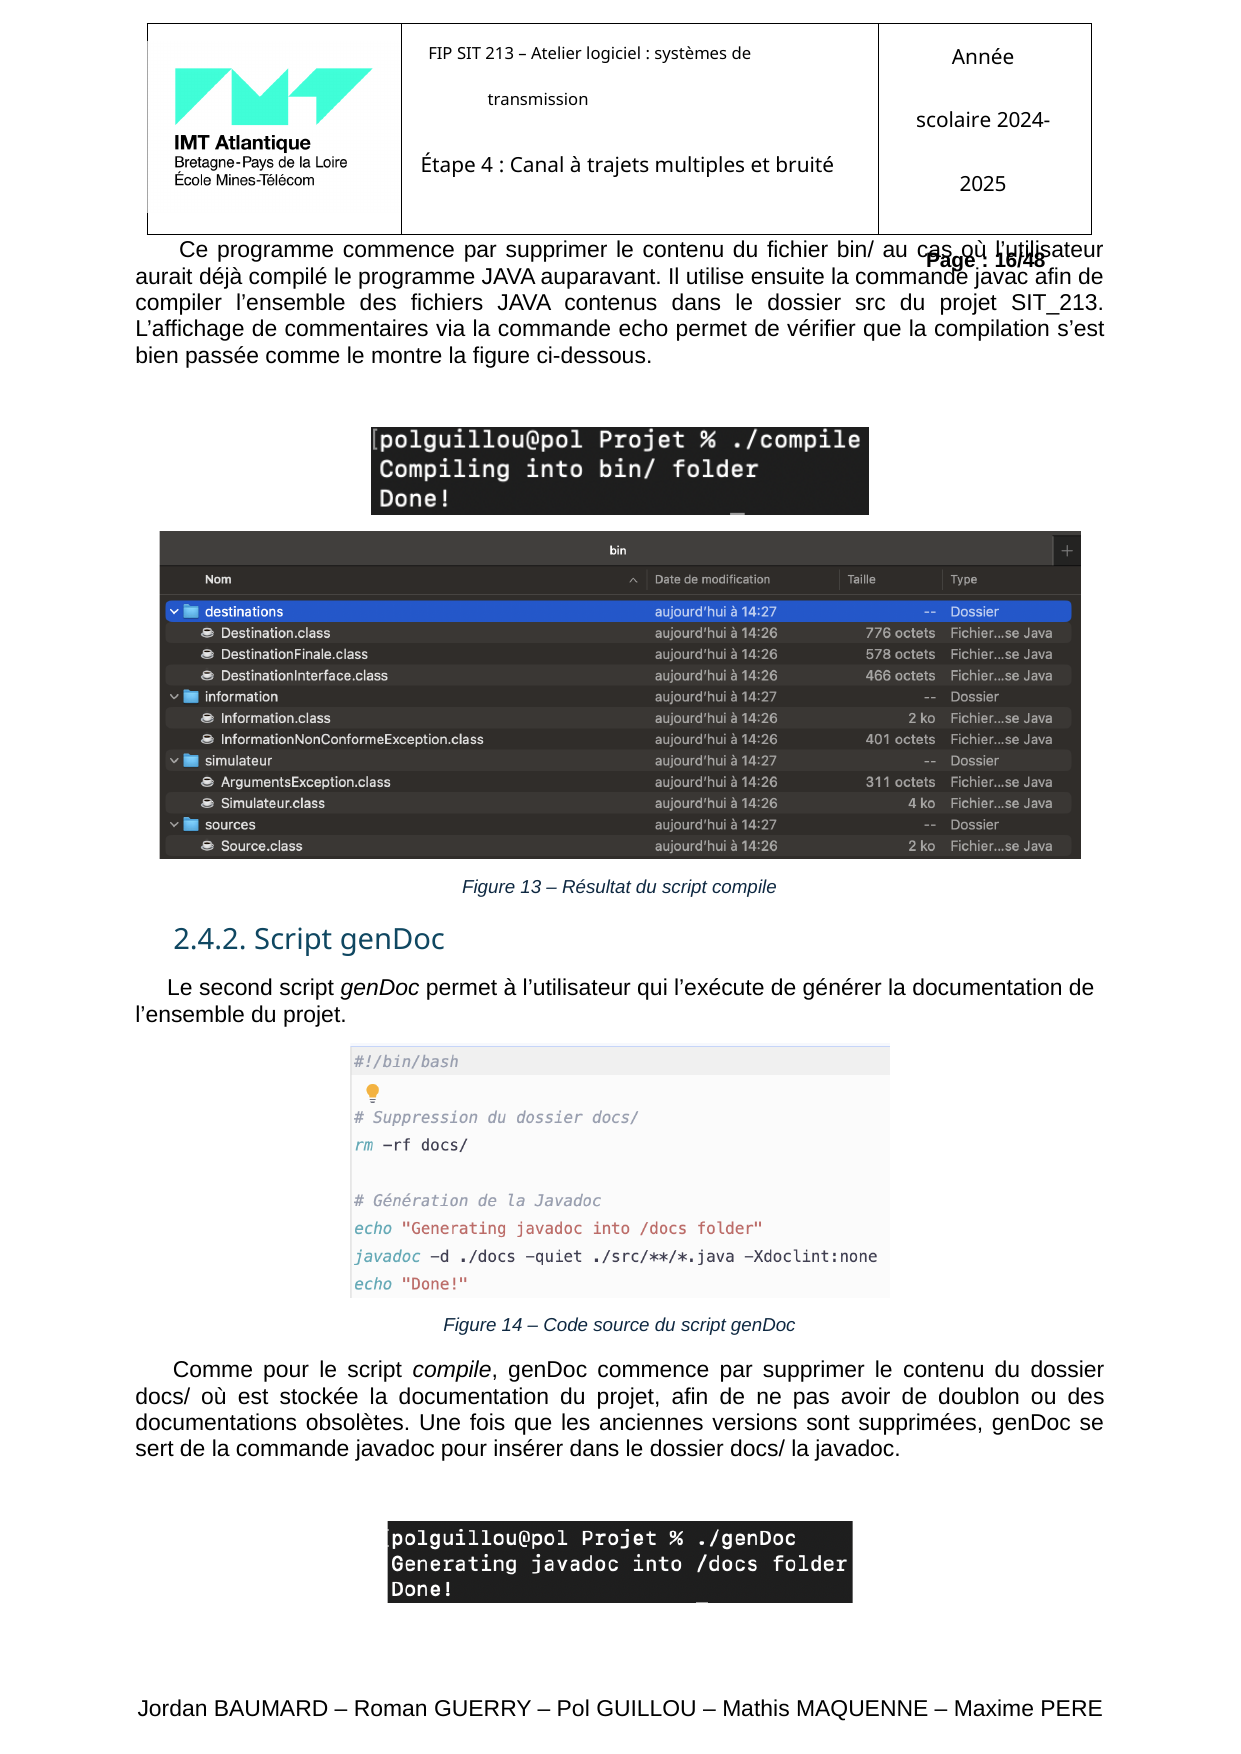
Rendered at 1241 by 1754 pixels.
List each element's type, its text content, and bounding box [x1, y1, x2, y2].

picture [350, 1043, 890, 1298]
picture [147, 41, 401, 213]
picture [387, 1521, 853, 1603]
text Ce programme commence par supprimer le contenu du fichier bin/ au cas où l’utilisateur aurait déjà compilé le programme JAVA auparavant. Il utilise ensuite la commande javac afin de compiler l’ensemble des fichiers JAVA contenus dans le dossier src du projet SIT_213. L’affichage de commentaires via la commande echo permet de vérifier que la compilation s’est bien passée comme le montre la figure ci-dessous. [135, 236, 1105, 368]
picture [159, 531, 1081, 859]
picture [371, 427, 869, 515]
text Comme pour le script compile, genDoc commence par supprimer le contenu du dossier docs/ où est stockée la documentation du projet, afin de ne pas avoir de doublon ou des documentations obsolètes. Une fois que les anciennes versions sont supprimées, genDoc se sert de la commande javadoc pour insérer dans le dossier docs/ la javadoc. [135, 1356, 1105, 1462]
text Le second script genDoc permet à l’utilisateur qui l’exécute de générer la documentation de l’ensemble du projet. [135, 974, 1105, 1027]
text Figure 13 – Résultat du script compile [135, 876, 1105, 897]
text Figure 14 – Code source du script genDoc [135, 1314, 1105, 1335]
subtitle 2.4.2. Script genDoc [135, 918, 1105, 958]
